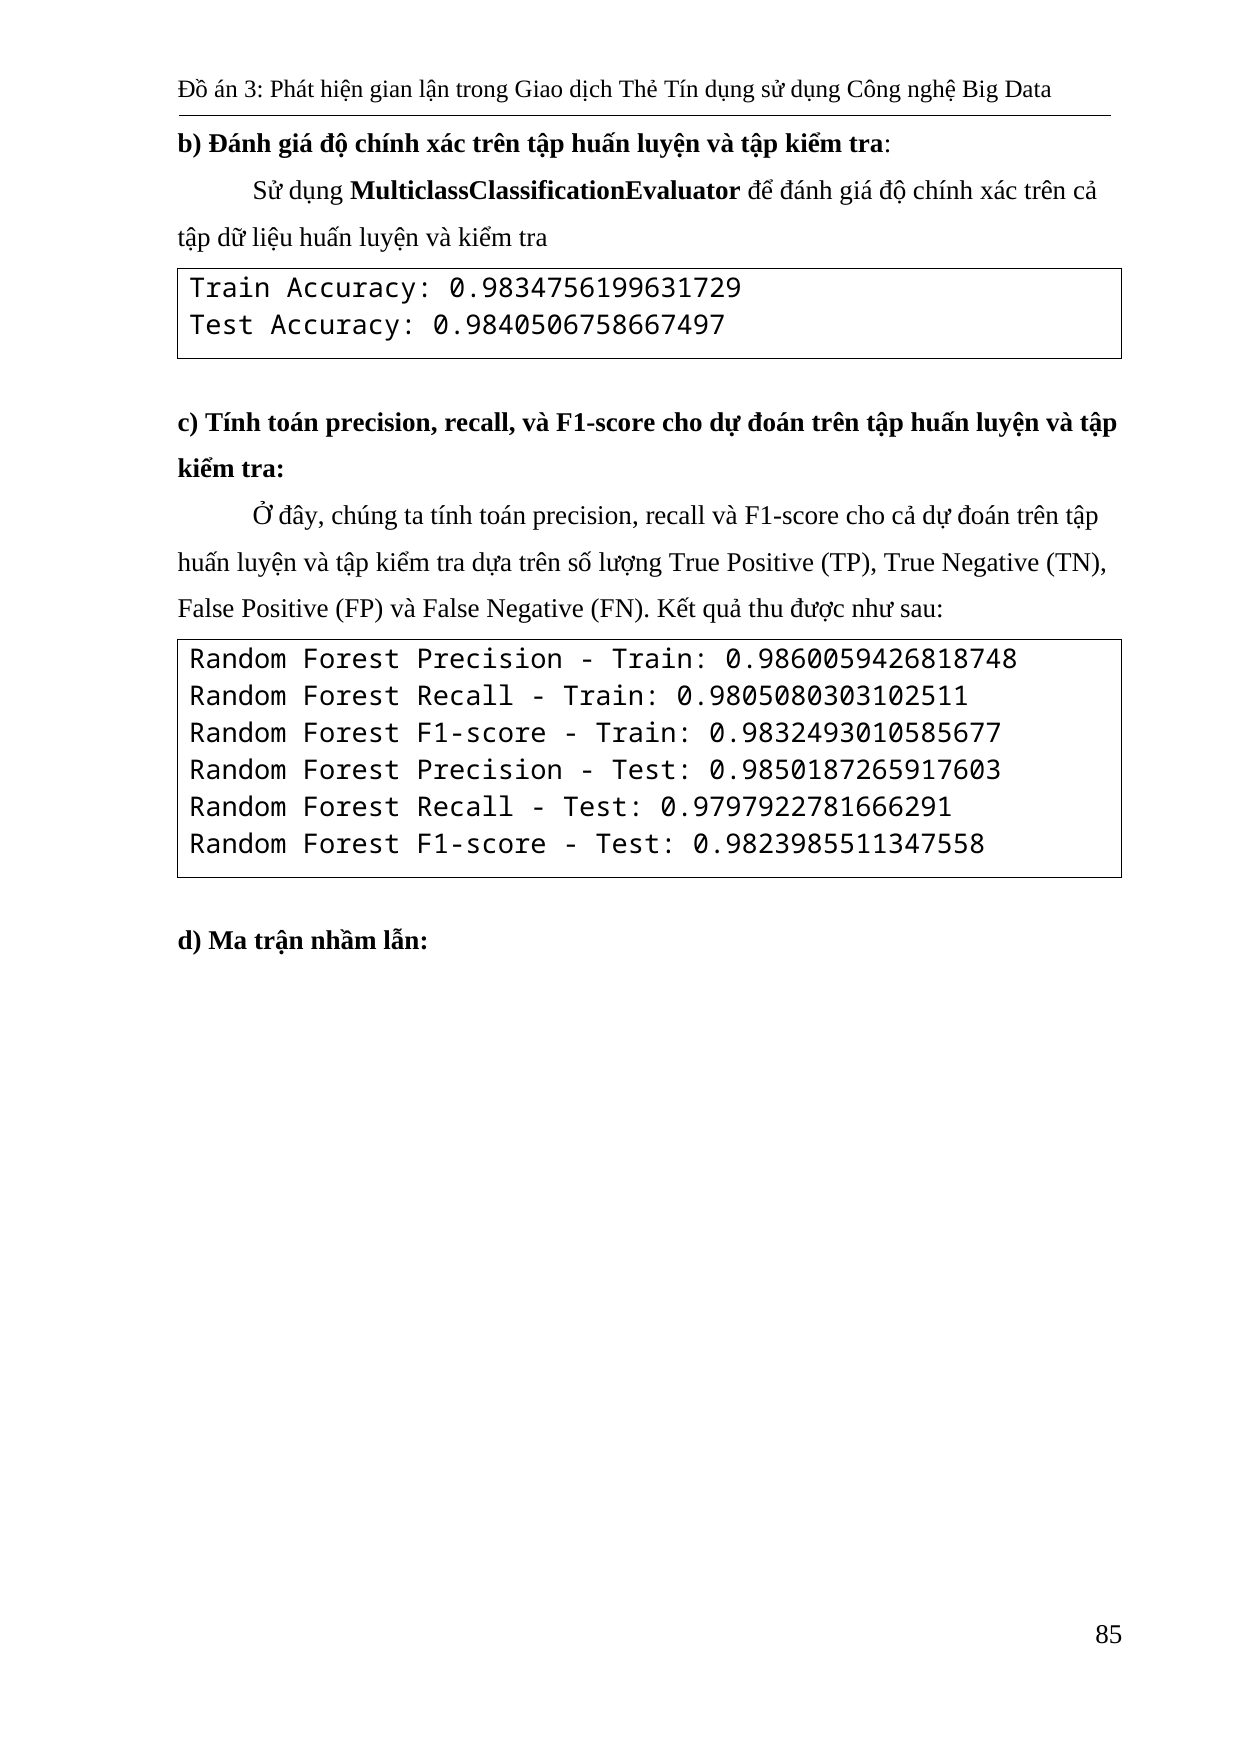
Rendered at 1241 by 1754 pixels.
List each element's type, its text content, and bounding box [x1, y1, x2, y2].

text c) Tính toán precision, recall, và F1-score cho dự đoán trên tập huấn luyện và tập kiểm tra: [177, 406, 1122, 483]
text b) Đánh giá độ chính xác trên tập huấn luyện và tập kiểm tra: [177, 128, 1122, 159]
table_header Random Forest Precision - Train: 0.9860059426818748 Random Forest Recall - Train: 0.9805080303102511 Random Forest F1-score - Train: 0.9832493010585677 Random Forest Precision - Test: 0.9850187265917603 Random Forest Recall - Test: 0.9797922781666291 Random Forest F1-score - Test: 0.9823985511347558 [178, 640, 1121, 877]
table_header Train Accuracy: 0.9834756199631729 Test Accuracy: 0.9840506758667497 [178, 269, 1121, 358]
text d) Ma trận nhầm lẫn: [177, 924, 1122, 956]
text Ở đây, chúng ta tính toán precision, recall và F1-score cho cả dự đoán trên tập huấn luyện và tập kiểm tra dựa trên số lượng True Positive (TP), True Negative (TN), False Positive (FP) và False Negative (FN). Kết quả thu được như sau: [177, 499, 1122, 623]
text Sử dụng MulticlassClassificationEvaluator để đánh giá độ chính xác trên cả tập dữ liệu huấn luyện và kiểm tra [177, 174, 1122, 252]
